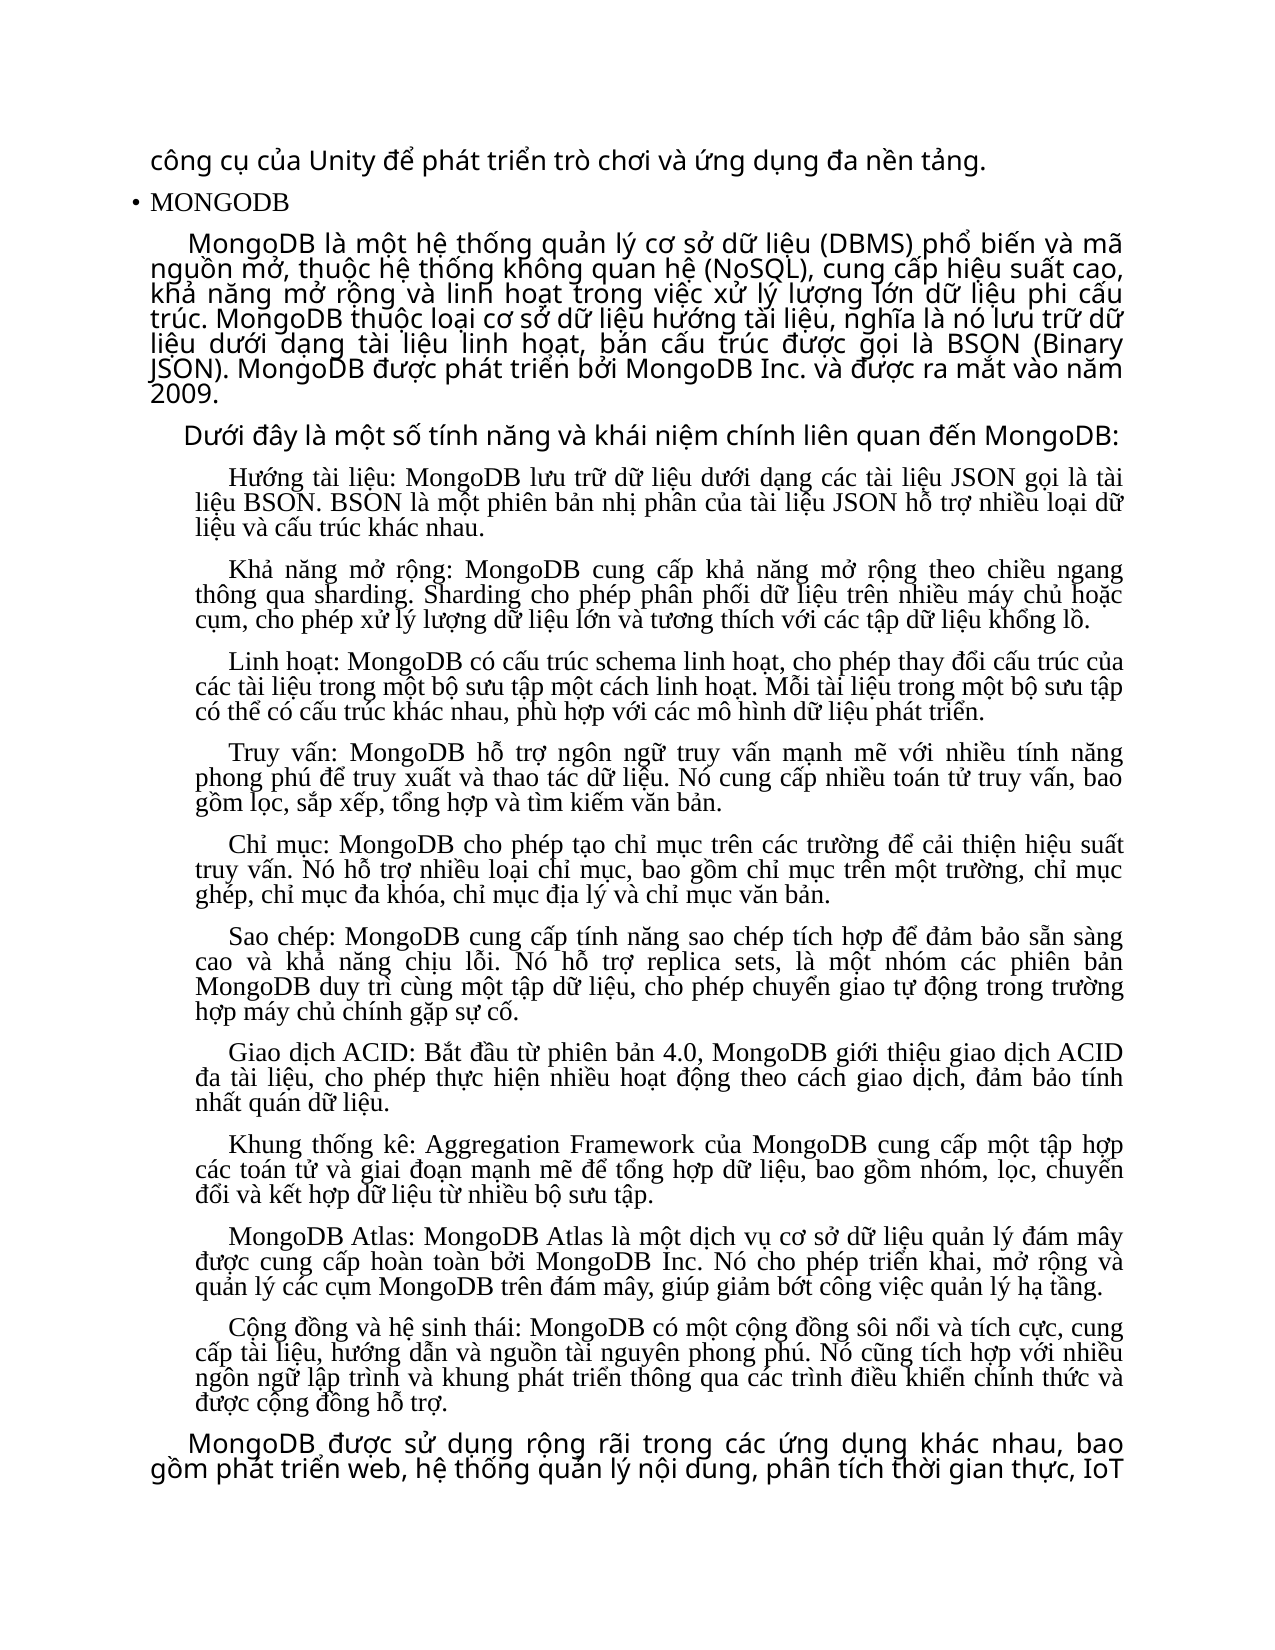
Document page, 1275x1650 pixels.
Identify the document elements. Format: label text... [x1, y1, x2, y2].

text Khung thống kê: Aggregation Framework của MongoDB cung cấp một tập hợp các toán tử và giai đoạn mạnh mẽ để tổng hợp dữ liệu, bao gồm nhóm, lọc, chuyển đổi và kết hợp dữ liệu từ nhiều bộ sưu tập. [195, 1133, 1125, 1208]
text Hướng tài liệu: MongoDB lưu trữ dữ liệu dưới dạng các tài liệu JSON gọi là tài liệu BSON. BSON là một phiên bản nhị phân của tài liệu JSON hỗ trợ nhiều loại dữ liệu và cấu trúc khác nhau. [195, 467, 1125, 542]
text Chỉ mục: MongoDB cho phép tạo chỉ mục trên các trường để cải thiện hiệu suất truy vấn. Nó hỗ trợ nhiều loại chỉ mục, bao gồm chỉ mục trên một trường, chỉ mục ghép, chỉ mục đa khóa, chỉ mục địa lý và chỉ mục văn bản. [195, 833, 1125, 908]
text Cộng đồng và hệ sinh thái: MongoDB có một cộng đồng sôi nổi và tích cực, cung cấp tài liệu, hướng dẫn và nguồn tài nguyên phong phú. Nó cũng tích hợp với nhiều ngôn ngữ lập trình và khung phát triển thông qua các trình điều khiển chính thức và được cộng đồng hỗ trợ. [195, 1317, 1125, 1417]
list MongoDB [131, 192, 1125, 217]
text Truy vấn: MongoDB hỗ trợ ngôn ngữ truy vấn mạnh mẽ với nhiều tính năng phong phú để truy xuất và thao tác dữ liệu. Nó cung cấp nhiều toán tử truy vấn, bao gồm lọc, sắp xếp, tổng hợp và tìm kiếm văn bản. [195, 742, 1125, 817]
text Khả năng mở rộng: MongoDB cung cấp khả năng mở rộng theo chiều ngang thông qua sharding. Sharding cho phép phân phối dữ liệu trên nhiều máy chủ hoặc cụm, cho phép xử lý lượng dữ liệu lớn và tương thích với các tập dữ liệu khổng lồ. [195, 558, 1125, 633]
text Dưới đây là một số tính năng và khái niệm chính liên quan đến MongoDB: [150, 425, 1125, 450]
text Giao dịch ACID: Bắt đầu từ phiên bản 4.0, MongoDB giới thiệu giao dịch ACID đa tài liệu, cho phép thực hiện nhiều hoạt động theo cách giao dịch, đảm bảo tính nhất quán dữ liệu. [195, 1042, 1125, 1117]
text MongoDB là một hệ thống quản lý cơ sở dữ liệu (DBMS) phổ biến và mã nguồn mở, thuộc hệ thống không quan hệ (NoSQL), cung cấp hiệu suất cao, khả năng mở rộng và linh hoạt trong việc xử lý lượng lớn dữ liệu phi cấu trúc. MongoDB thuộc loại cơ sở dữ liệu hướng tài liệu, nghĩa là nó lưu trữ dữ liệu dưới dạng tài liệu linh hoạt, bán cấu trúc được gọi là BSON (Binary JSON). MongoDB được phát triển bởi MongoDB Inc. và được ra mắt vào năm 2009. [150, 233, 1125, 408]
text MongoDB Atlas: MongoDB Atlas là một dịch vụ cơ sở dữ liệu quản lý đám mây được cung cấp hoàn toàn bởi MongoDB Inc. Nó cho phép triển khai, mở rộng và quản lý các cụm MongoDB trên đám mây, giúp giảm bớt công việc quản lý hạ tầng. [195, 1225, 1125, 1300]
text Sao chép: MongoDB cung cấp tính năng sao chép tích hợp để đảm bảo sẵn sàng cao và khả năng chịu lỗi. Nó hỗ trợ replica sets, là một nhóm các phiên bản MongoDB duy trì cùng một tập dữ liệu, cho phép chuyển giao tự động trong trường hợp máy chủ chính gặp sự cố. [195, 925, 1125, 1025]
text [150, 150, 1125, 175]
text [150, 1433, 1125, 1483]
text Linh hoạt: MongoDB có cấu trúc schema linh hoạt, cho phép thay đổi cấu trúc của các tài liệu trong một bộ sưu tập một cách linh hoạt. Mỗi tài liệu trong một bộ sưu tập có thể có cấu trúc khác nhau, phù hợp với các mô hình dữ liệu phát triển. [195, 650, 1125, 725]
